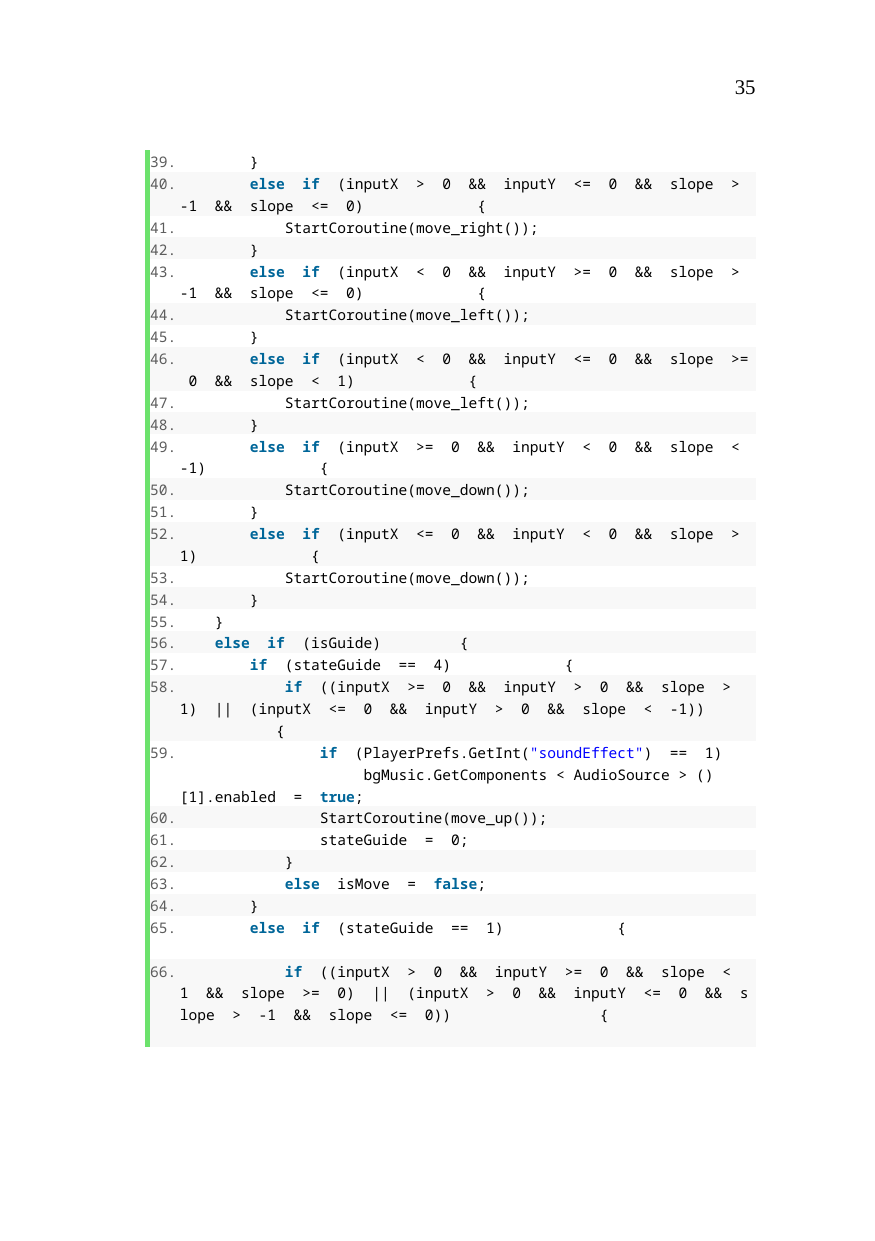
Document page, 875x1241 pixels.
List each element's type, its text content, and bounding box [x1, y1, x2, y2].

list StartCoroutine(move_left()); [150, 391, 756, 412]
list } [150, 609, 756, 631]
list } [150, 237, 756, 259]
list else if (isGuide) { [150, 631, 756, 653]
list if ((inputX > 0 && inputY >= 0 && slope < 1 && slope >= 0) || (inputX > 0 && inputY <= 0 && slope > -1 && slope <= 0)) { [150, 959, 756, 1047]
list if (PlayerPrefs.GetInt("soundEffect") == 1) bgMusic.GetComponents < AudioSource > ()[1].enabled = true; [150, 741, 756, 806]
list else if (inputX < 0 && inputY >= 0 && slope > -1 && slope <= 0) { [150, 259, 756, 303]
list stateGuide = 0; [150, 828, 756, 850]
list StartCoroutine(move_up()); [150, 806, 756, 828]
list } [150, 894, 756, 916]
list } [150, 412, 756, 434]
list } [150, 500, 756, 522]
list else if (inputX > 0 && inputY <= 0 && slope > -1 && slope <= 0) { [150, 172, 756, 216]
list } [150, 850, 756, 872]
list else if (inputX >= 0 && inputY < 0 && slope < -1) { [150, 434, 756, 478]
list else if (inputX <= 0 && inputY < 0 && slope > 1) { [150, 522, 756, 566]
list if ((inputX >= 0 && inputY > 0 && slope > 1) || (inputX <= 0 && inputY > 0 && slope < -1)) { [150, 675, 756, 741]
list StartCoroutine(move_down()); [150, 566, 756, 587]
list } [150, 587, 756, 609]
list StartCoroutine(move_left()); [150, 303, 756, 325]
list StartCoroutine(move_down()); [150, 478, 756, 500]
list else isMove = false; [150, 872, 756, 894]
list if (stateGuide == 4) { [150, 653, 756, 675]
list else if (inputX < 0 && inputY <= 0 && slope >= 0 && slope < 1) { [150, 347, 756, 391]
list else if (stateGuide == 1) { [150, 916, 756, 959]
list } [150, 150, 756, 172]
list StartCoroutine(move_right()); [150, 216, 756, 237]
list } [150, 325, 756, 347]
